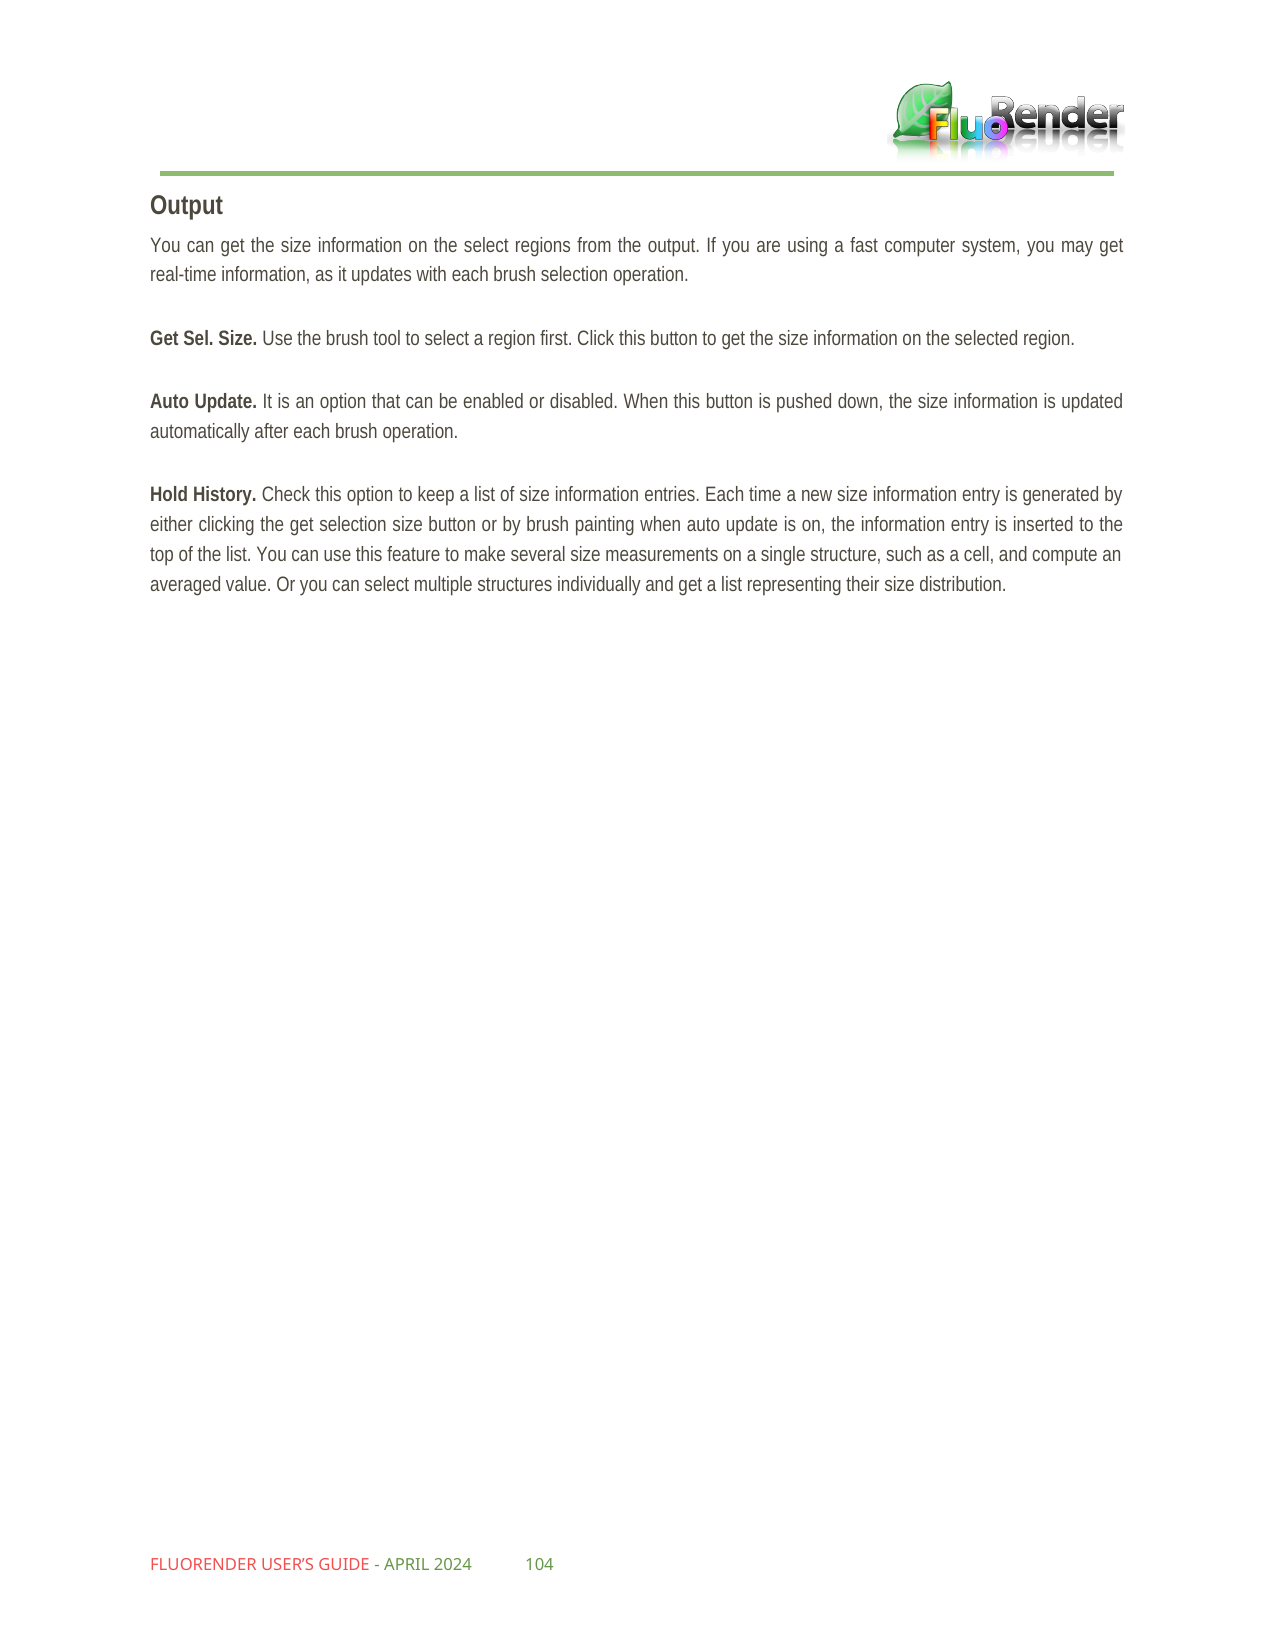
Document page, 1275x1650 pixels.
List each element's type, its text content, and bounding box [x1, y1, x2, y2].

text Auto Update. It is an option that can be enabled or disabled. When this button is pushed down, the size information is updated automatically after each brush operation. [150, 389, 1125, 443]
text Hold History. Check this option to keep a list of size information entries. Each time a new size information entry is generated by either clicking the get selection size button or by brush painting when auto update is on, the information entry is inserted to the top of the list. You can use this feature to make several size measurements on a single structure, such as a cell, and compute an averaged value. Or you can select multiple structures individually and get a list representing their size distribution. [150, 482, 1125, 596]
text Get Sel. Size. Use the brush tool to select a region first. Click this button to get the size information on the selected region. [150, 326, 1125, 349]
text You can get the size information on the select regions from the output. If you are using a fast computer system, you may get real-time information, as it updates with each brush selection operation. [150, 232, 1125, 286]
picture [887, 75, 1125, 165]
subtitle Output [150, 189, 1125, 220]
